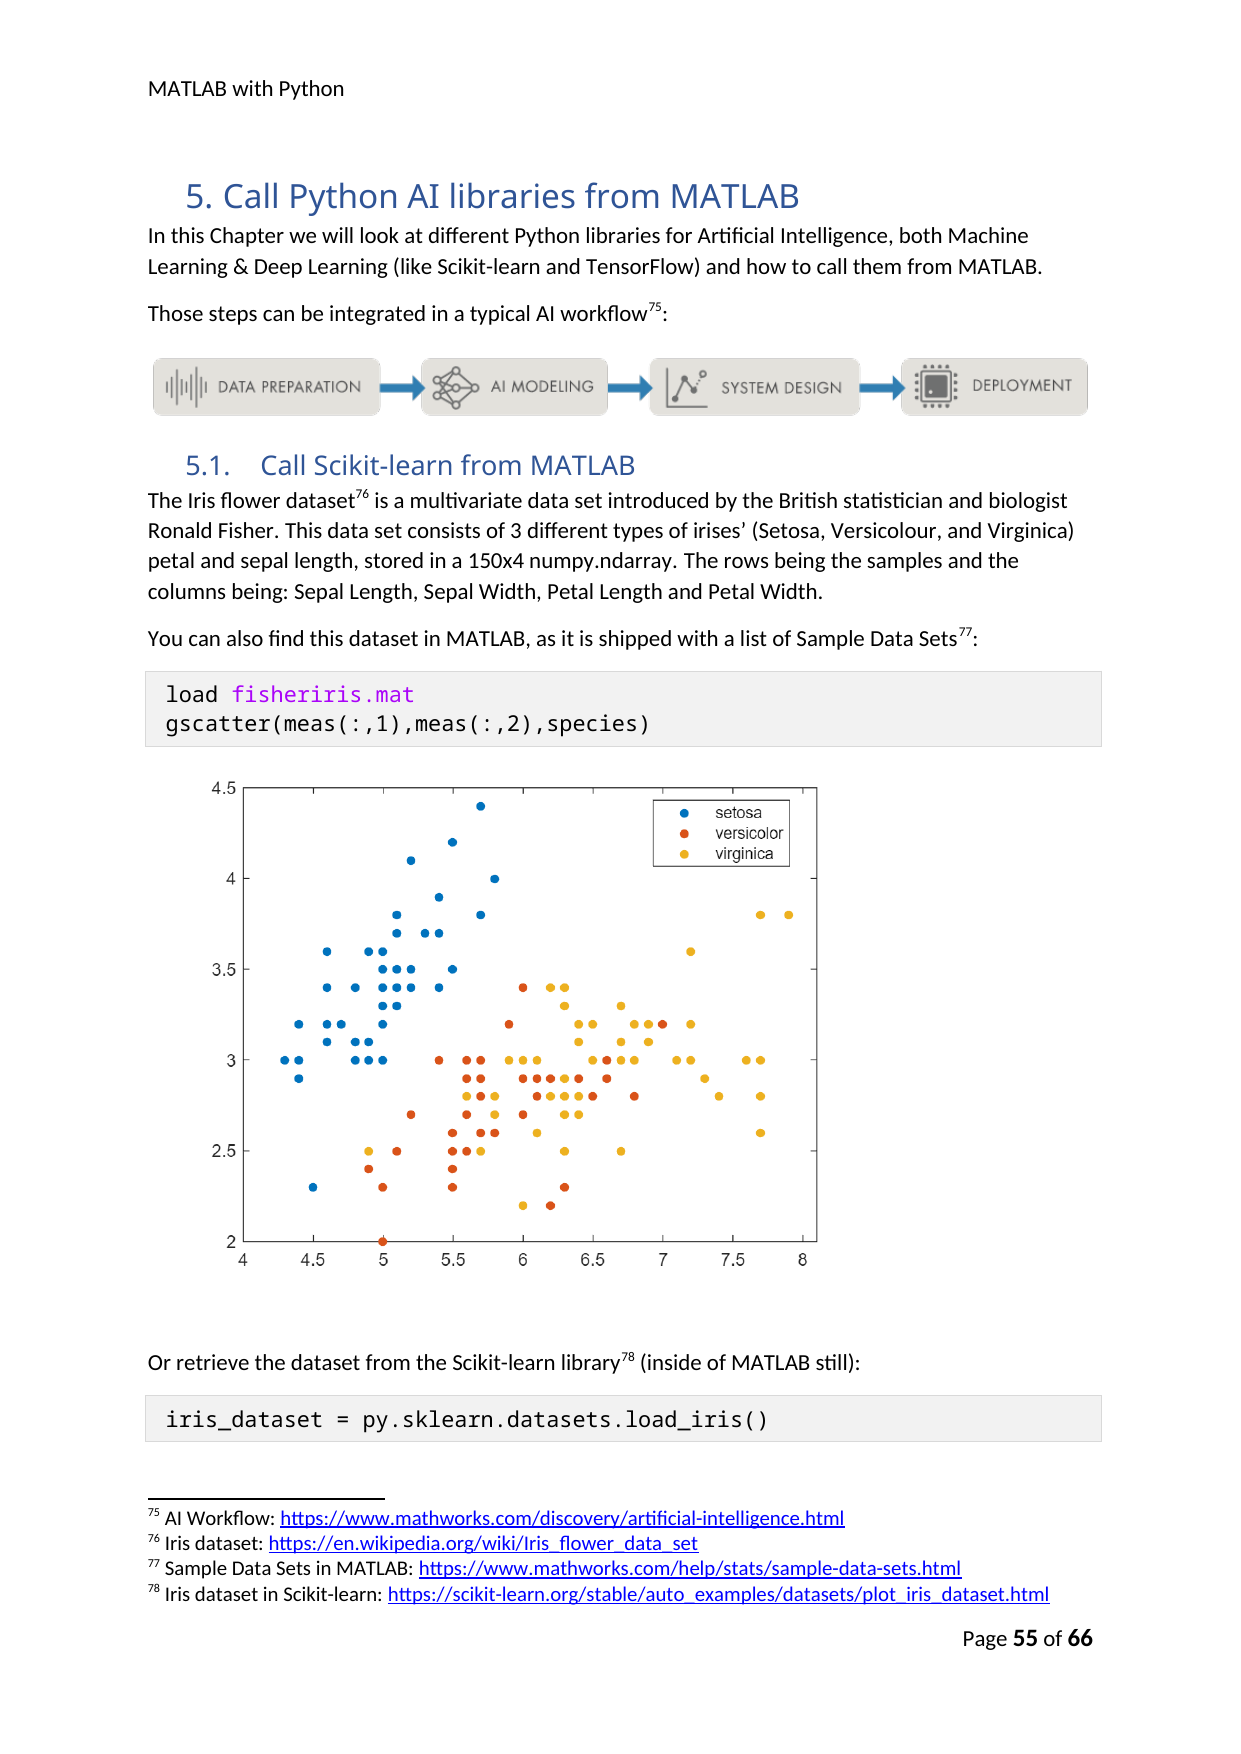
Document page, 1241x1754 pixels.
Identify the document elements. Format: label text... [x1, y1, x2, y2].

subtitle Call Scikit-learn from MATLAB [185, 446, 1093, 483]
picture [147, 747, 887, 1302]
subtitle Call Python AI libraries from MATLAB [185, 173, 1093, 218]
text Or retrieve the dataset from the Scikit-learn library (inside of MATLAB still): [148, 1348, 1093, 1376]
text Those steps can be integrated in a typical AI workflow: [148, 299, 1093, 327]
text iris_dataset = py.sklearn.datasets.load_iris() [146, 1396, 1101, 1441]
text In this Chapter we will look at different Python libraries for Artificial Intelligence, both Machine Learning & Deep Learning (like Scikit-learn and TensorFlow) and how to call them from MATLAB. [148, 222, 1093, 280]
text The Iris flower dataset is a multivariate data set introduced by the British statistician and biologist Ronald Fisher. This data set consists of 3 different types of irises’ (Setosa, Versicolour, and Virginica) petal and sepal length, stored in a 150x4 numpy.ndarray. The rows being the samples and the columns being: Sepal Length, Sepal Width, Petal Length and Petal Width. [148, 486, 1093, 605]
text You can also find this dataset in MATLAB, as it is shipped with a list of Sample Data Sets: [148, 624, 1093, 652]
picture [147, 345, 1094, 428]
text gscatter(meas(:,1),meas(:,2),species) [146, 700, 1101, 746]
text load fisheriris.mat [146, 672, 1101, 700]
